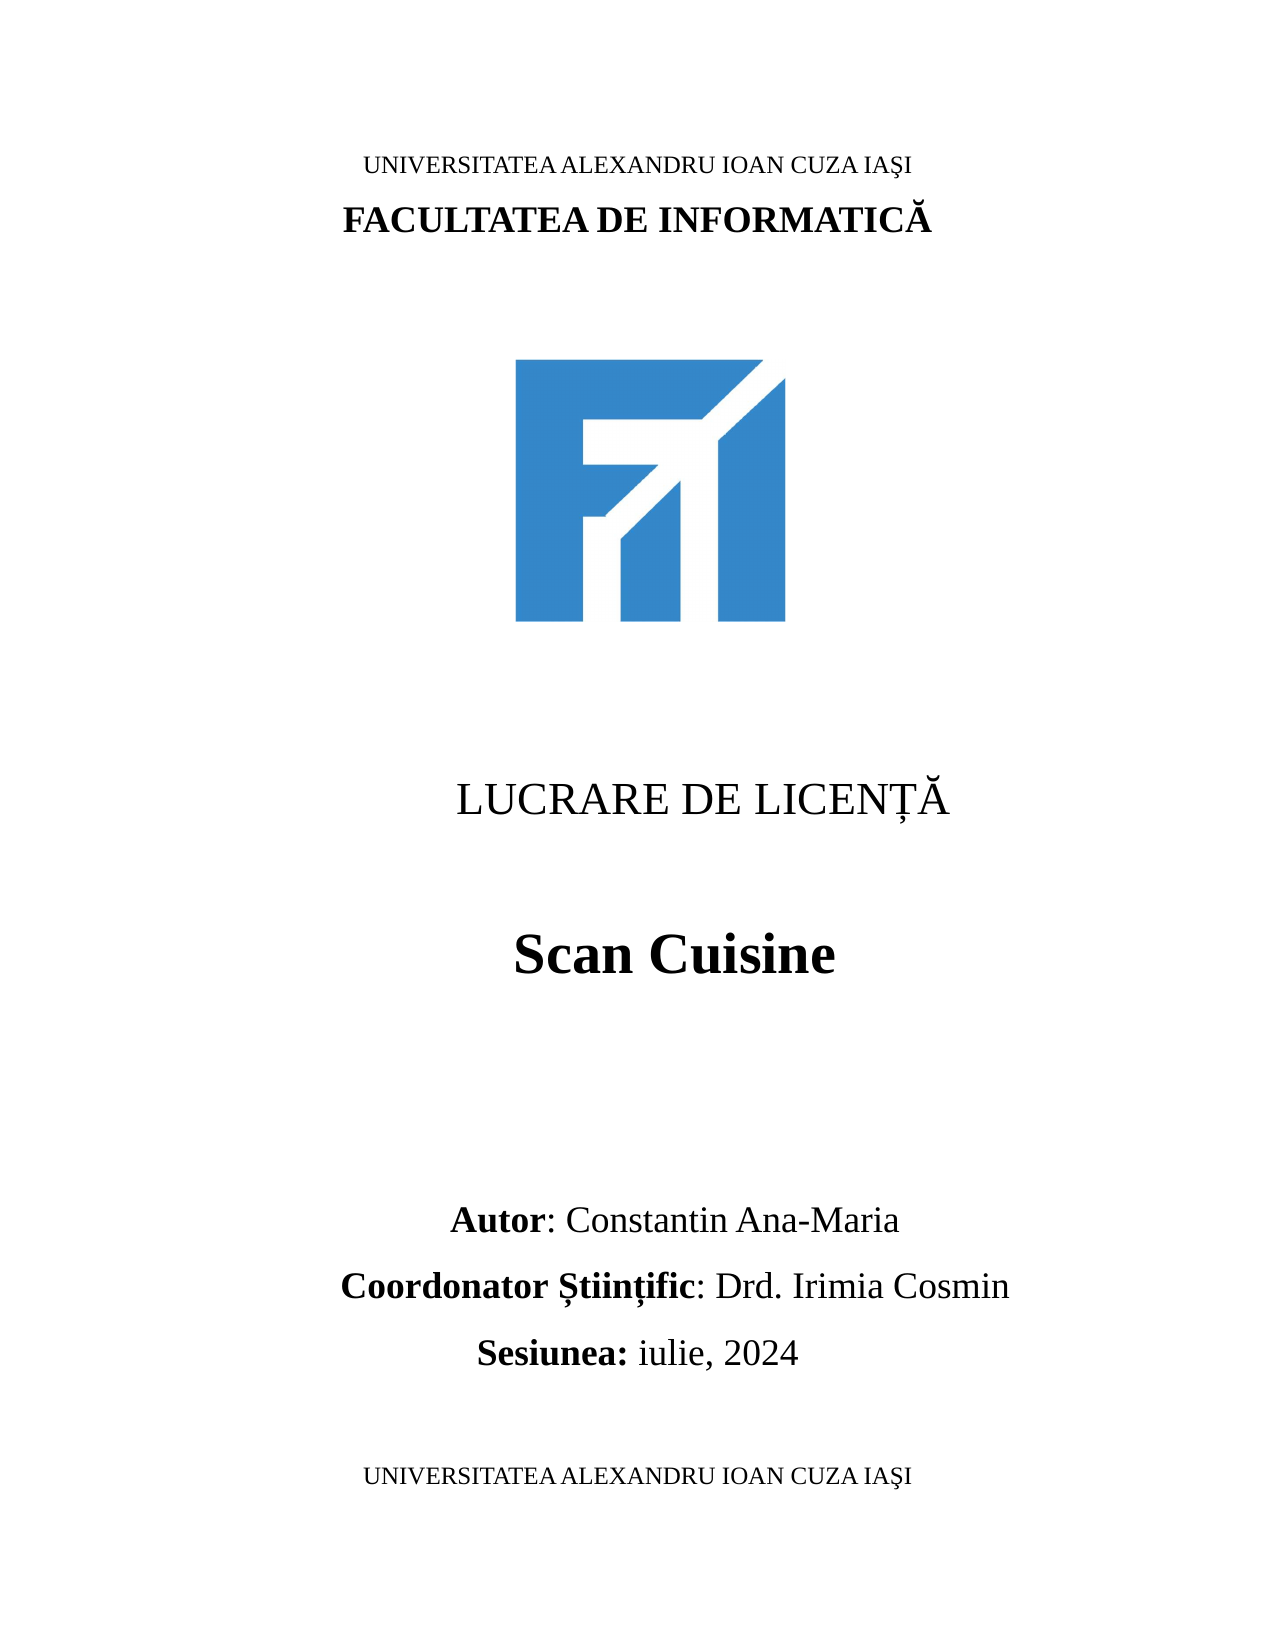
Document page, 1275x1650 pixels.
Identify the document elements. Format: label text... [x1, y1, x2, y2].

text LUCRARE DE LICENȚĂ [262, 772, 1125, 824]
text FACULTATEA DE INFORMATICĂ [150, 198, 1125, 241]
text Coordonator Științific: Drd. Irimia Cosmin [225, 1264, 1125, 1307]
text Sesiunea: iulie, 2024 [150, 1330, 1125, 1373]
picture [515, 359, 786, 622]
text Autor: Constantin Ana-Maria [225, 1198, 1125, 1241]
text UNIVERSITATEA ALEXANDRU IOAN CUZA IAŞI [150, 150, 1125, 179]
text Scan Cuisine [262, 919, 1125, 986]
text UNIVERSITATEA ALEXANDRU IOAN CUZA IAŞI [150, 1461, 1125, 1490]
